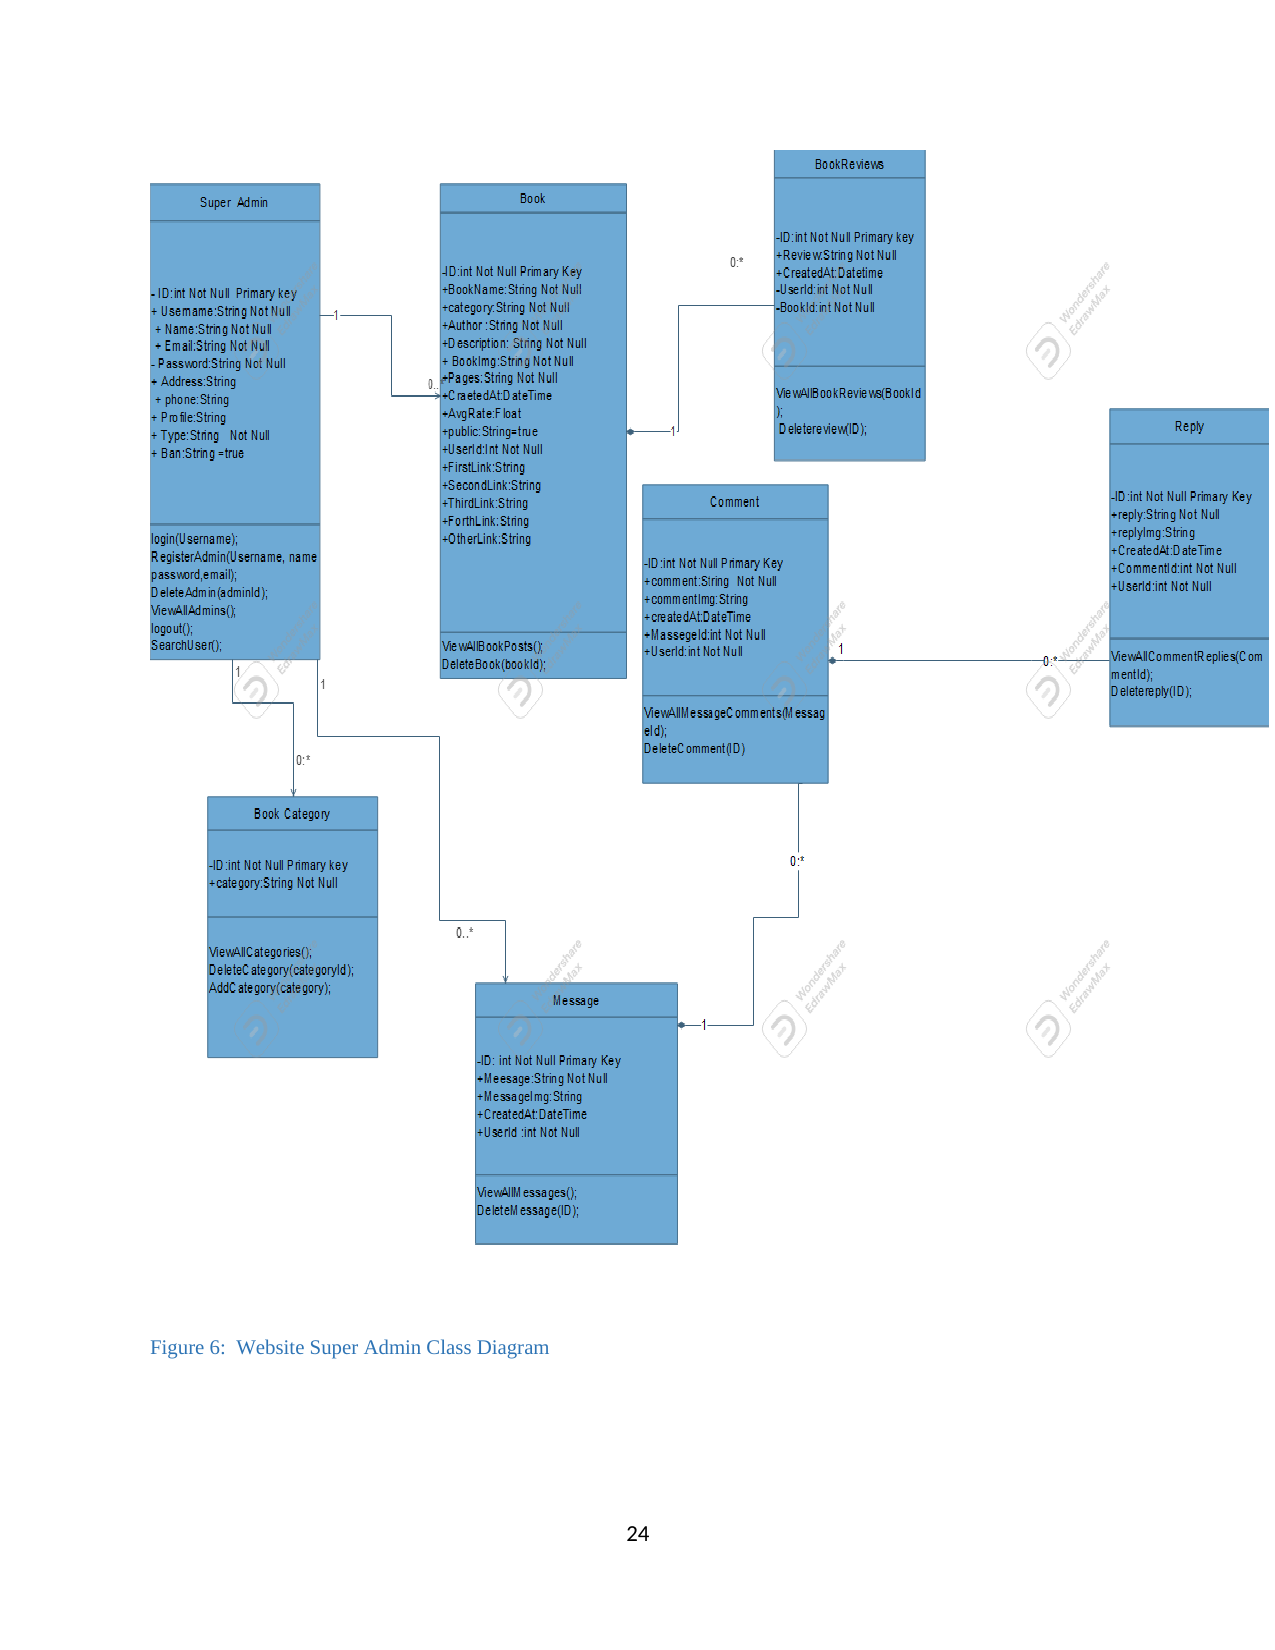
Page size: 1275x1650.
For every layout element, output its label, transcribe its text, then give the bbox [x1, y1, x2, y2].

picture [150, 150, 1269, 1245]
text Figure 6: Website Super Admin Class Diagram [150, 1335, 1125, 1359]
